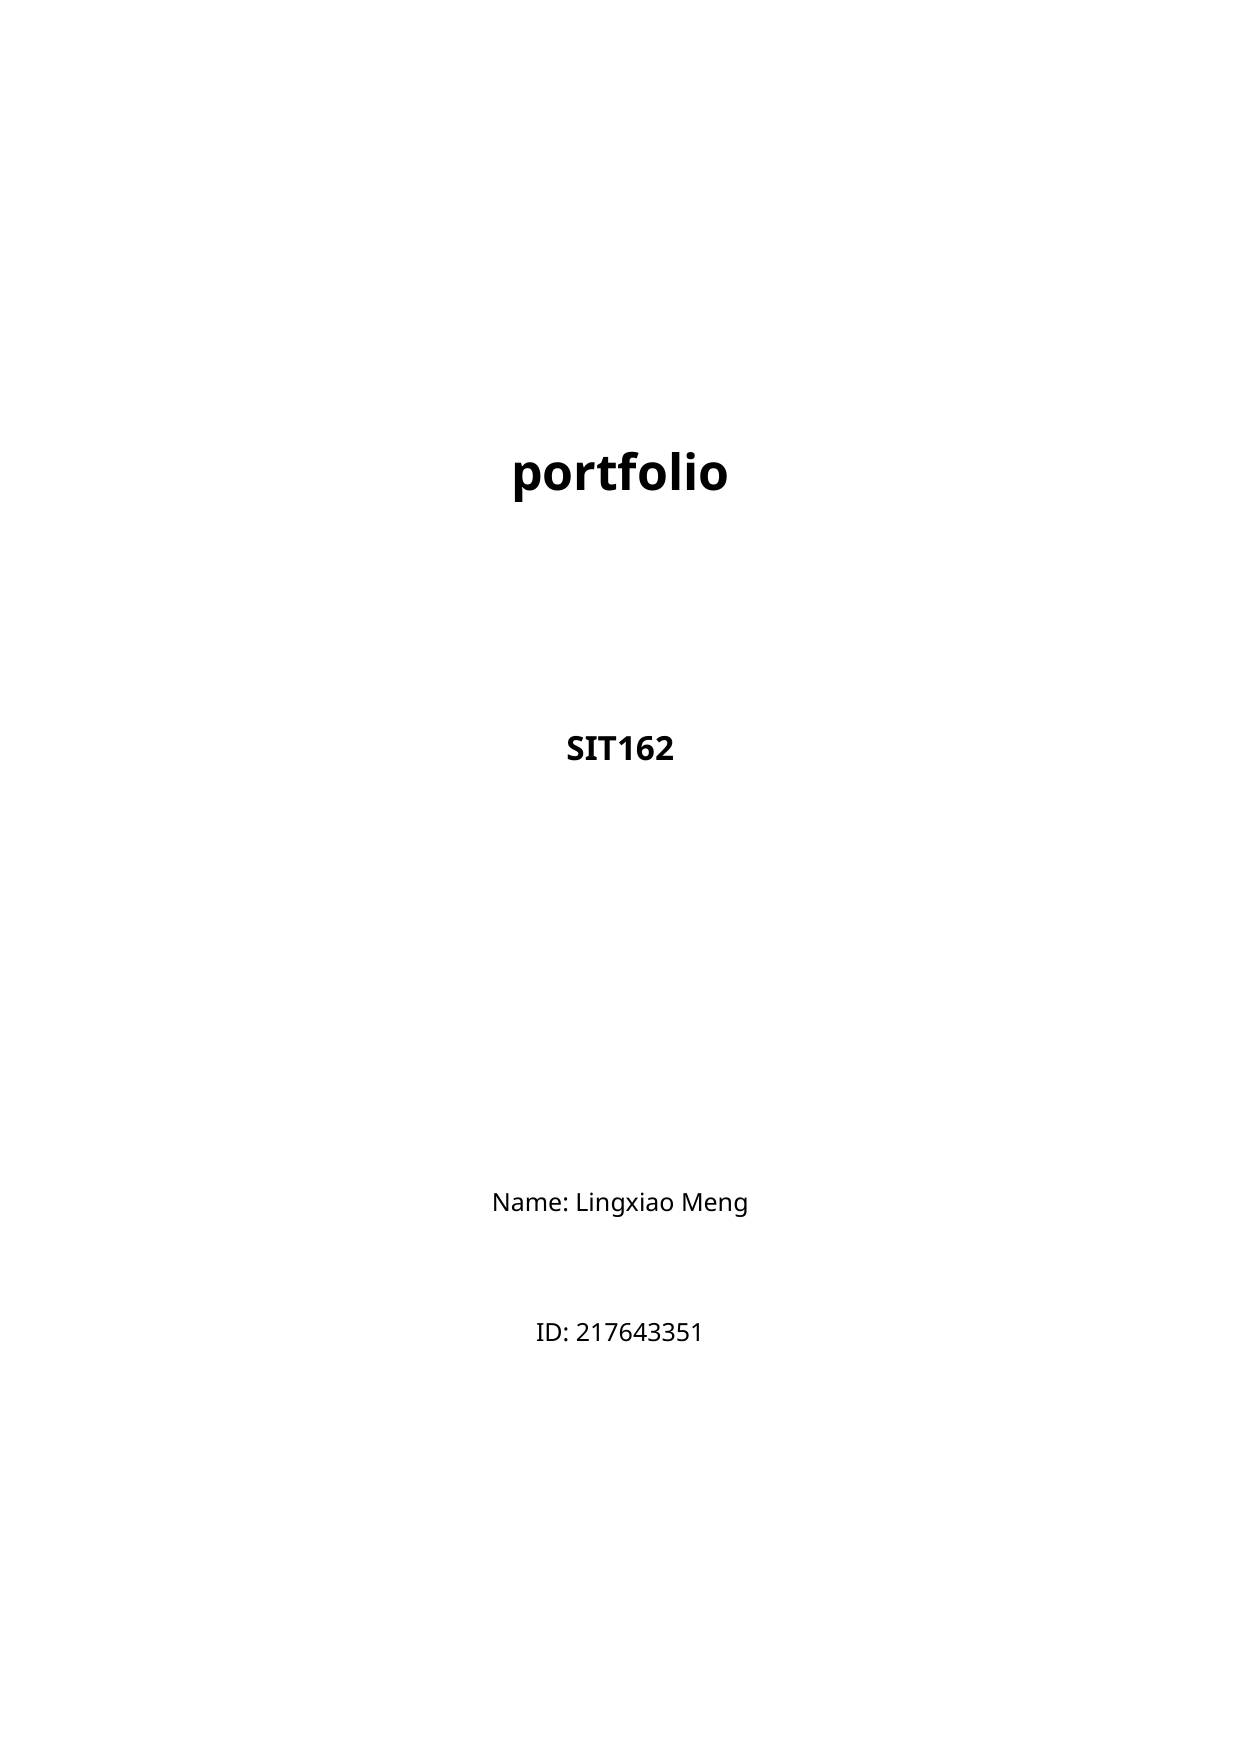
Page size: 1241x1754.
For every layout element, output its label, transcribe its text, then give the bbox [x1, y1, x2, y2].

text SIT162 [187, 714, 1053, 779]
text Name: Lingxiao Meng [187, 1169, 1053, 1234]
text portfolio [187, 422, 1053, 519]
text ID: 217643351 [187, 1299, 1053, 1364]
